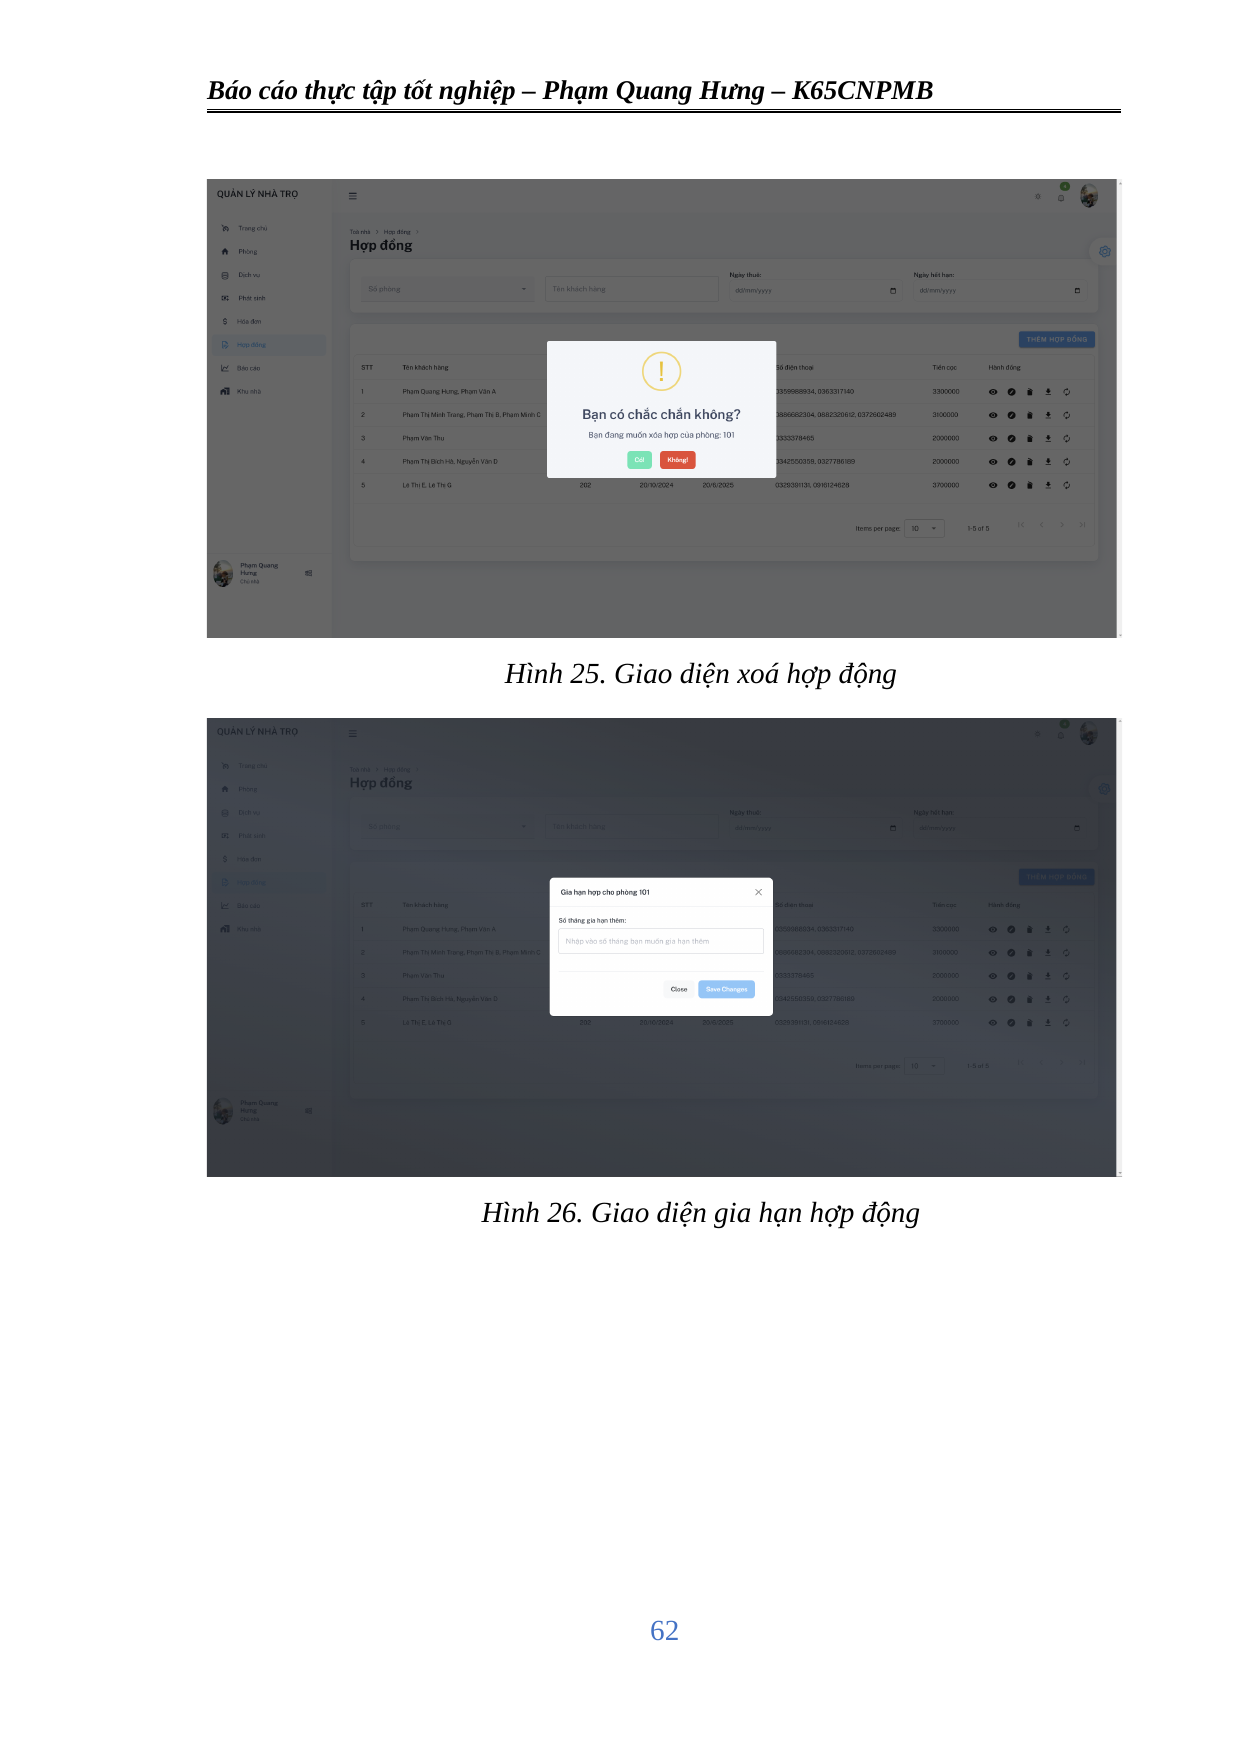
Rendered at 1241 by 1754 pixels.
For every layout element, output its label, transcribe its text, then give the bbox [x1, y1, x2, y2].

picture [206, 718, 1123, 1177]
picture [206, 179, 1123, 638]
